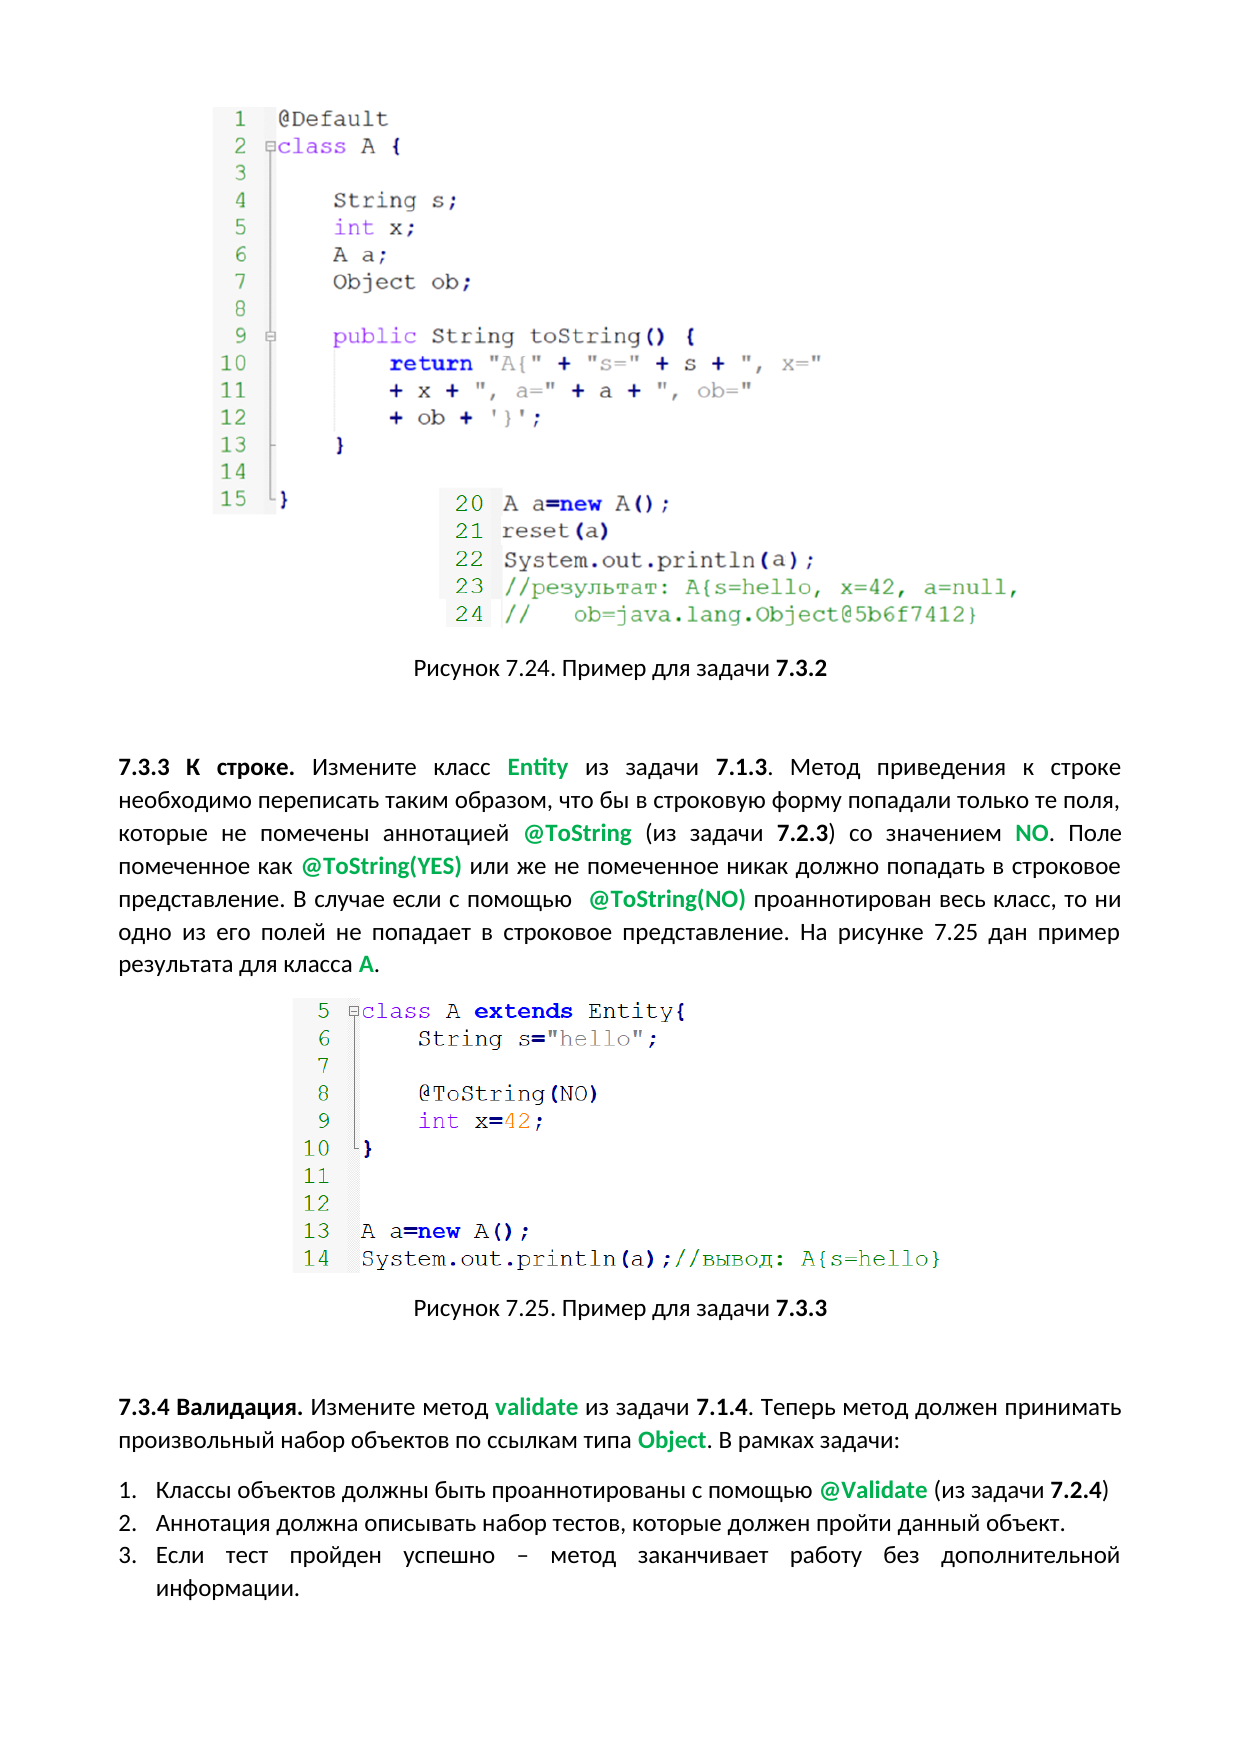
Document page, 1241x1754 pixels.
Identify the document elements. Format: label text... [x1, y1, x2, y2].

picture [212, 105, 1028, 633]
picture [292, 998, 948, 1273]
list Классы объектов должны быть проаннотированы с помощью @Validate (из задачи 7.2.4) [118, 1474, 1122, 1504]
list Аннотация должна описывать набор тестов, которые должен пройти данный объект. [118, 1507, 1122, 1537]
text 7.3.4 Валидация. Измените метод validate из задачи 7.1.4. Теперь метод должен принимать произвольный набор объектов по ссылкам типа Object. В рамках задачи: [118, 1391, 1122, 1455]
text 7.3.3 К строке. Измените класс Entity из задачи 7.1.3. Метод приведения к строке необходимо переписать таким образом, что бы в строковую форму попадали только те поля, которые не помечены аннотацией @ToString (из задачи 7.2.3) со значением NO. Поле помеченное как @ToString(YES) или же не помеченное никак должно попадать в строковое представление. В случае если с помощью @ToString(NO) проаннотирован весь класс, то ни одно из его полей не попадает в строковое представление. На рисунке 7.25 дан пример результата для класса A. [118, 751, 1122, 979]
list Если тест пройден успешно – метод заканчивает работу без дополнительной информации. [118, 1539, 1122, 1603]
text Рисунок 7.25. Пример для задачи 7.3.3 [118, 1292, 1122, 1323]
text Рисунок 7.24. Пример для задачи 7.3.2 [118, 652, 1122, 682]
